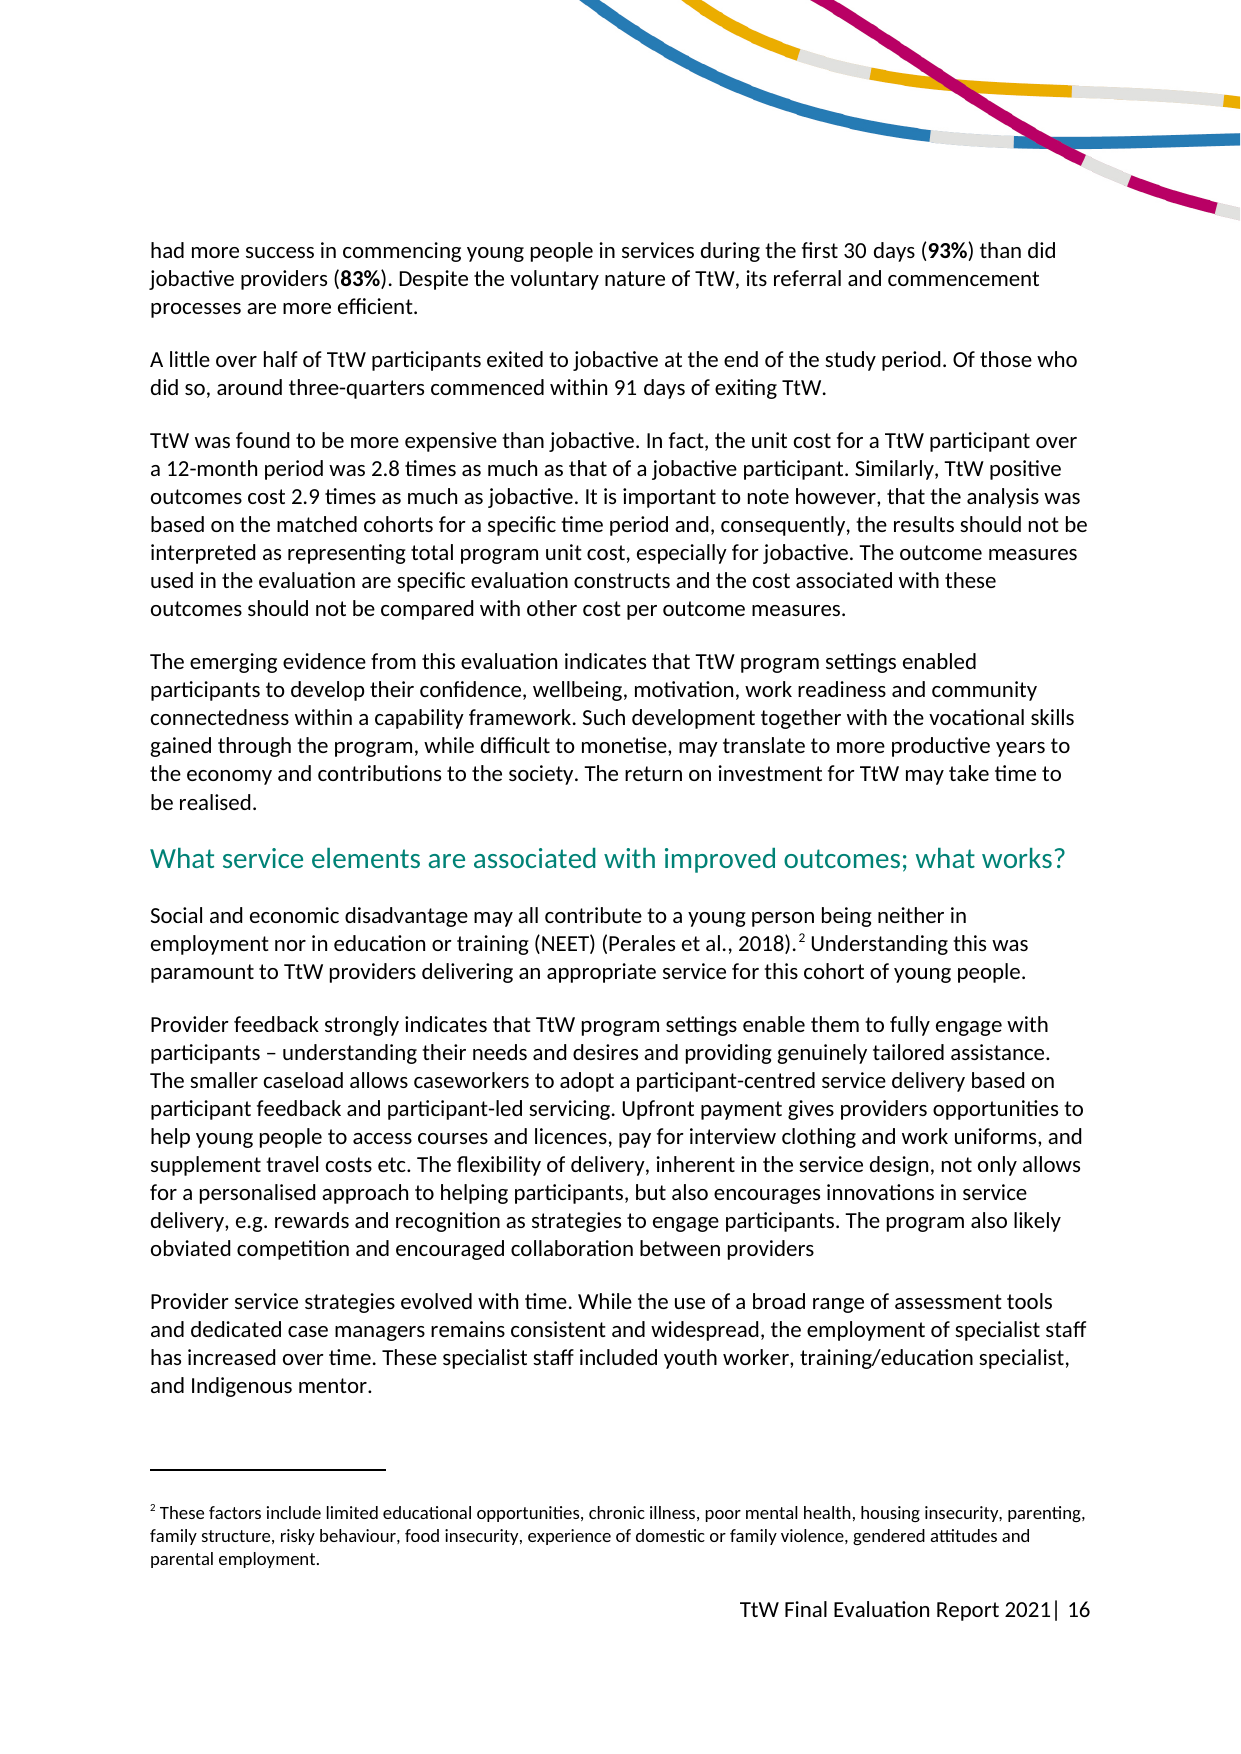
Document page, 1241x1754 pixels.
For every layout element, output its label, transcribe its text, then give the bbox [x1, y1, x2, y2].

subtitle What service elements are associated with improved outcomes; what works? [150, 841, 1090, 876]
text TtW was found to be more expensive than jobactive. In fact, the unit cost for a TtW participant over a 12-month period was 2.8 times as much as that of a jobactive participant. Similarly, TtW positive outcomes cost 2.9 times as much as jobactive. It is important to note however, that the analysis was based on the matched cohorts for a specific time period and, consequently, the results should not be interpreted as representing total program unit cost, especially for jobactive. The outcome measures used in the evaluation are specific evaluation constructs and the cost associated with these outcomes should not be compared with other cost per outcome measures. [150, 426, 1090, 622]
text A little over half of TtW participants exited to jobactive at the end of the study period. Of those who did so, around three-quarters commenced within 91 days of exiting TtW. [150, 345, 1090, 401]
text Provider service strategies evolved with time. While the use of a broad range of assessment tools and dedicated case managers remains consistent and widespread, the employment of specialist staff has increased over time. These specialist staff included youth worker, training/education specialist, and Indigenous mentor. [150, 1287, 1090, 1399]
text Social and economic disadvantage may all contribute to a young person being neither in employment nor in education or training (NEET) (Perales et al., 2018). Understanding this was paramount to TtW providers delivering an appropriate service for this cohort of young people. [150, 901, 1090, 985]
text The emerging evidence from this evaluation indicates that TtW program settings enabled participants to develop their confidence, wellbeing, motivation, work readiness and community connectedness within a capability framework. Such development together with the vocational skills gained through the program, while difficult to monetise, may translate to more productive years to the economy and contributions to the society. The return on investment for TtW may take time to be realised. [150, 647, 1090, 816]
picture [0, 0, 1241, 229]
text Provider feedback strongly indicates that TtW program settings enable them to fully engage with participants – understanding their needs and desires and providing genuinely tailored assistance. The smaller caseload allows caseworkers to adopt a participant-centred service delivery based on participant feedback and participant-led servicing. Upfront payment gives providers opportunities to help young people to access courses and licences, pay for interview clothing and work uniforms, and supplement travel costs etc. The flexibility of delivery, inherent in the service design, not only allows for a personalised approach to helping participants, but also encourages innovations in service delivery, e.g. rewards and recognition as strategies to engage participants. The program also likely obviated competition and encouraged collaboration between providers [150, 1010, 1090, 1262]
